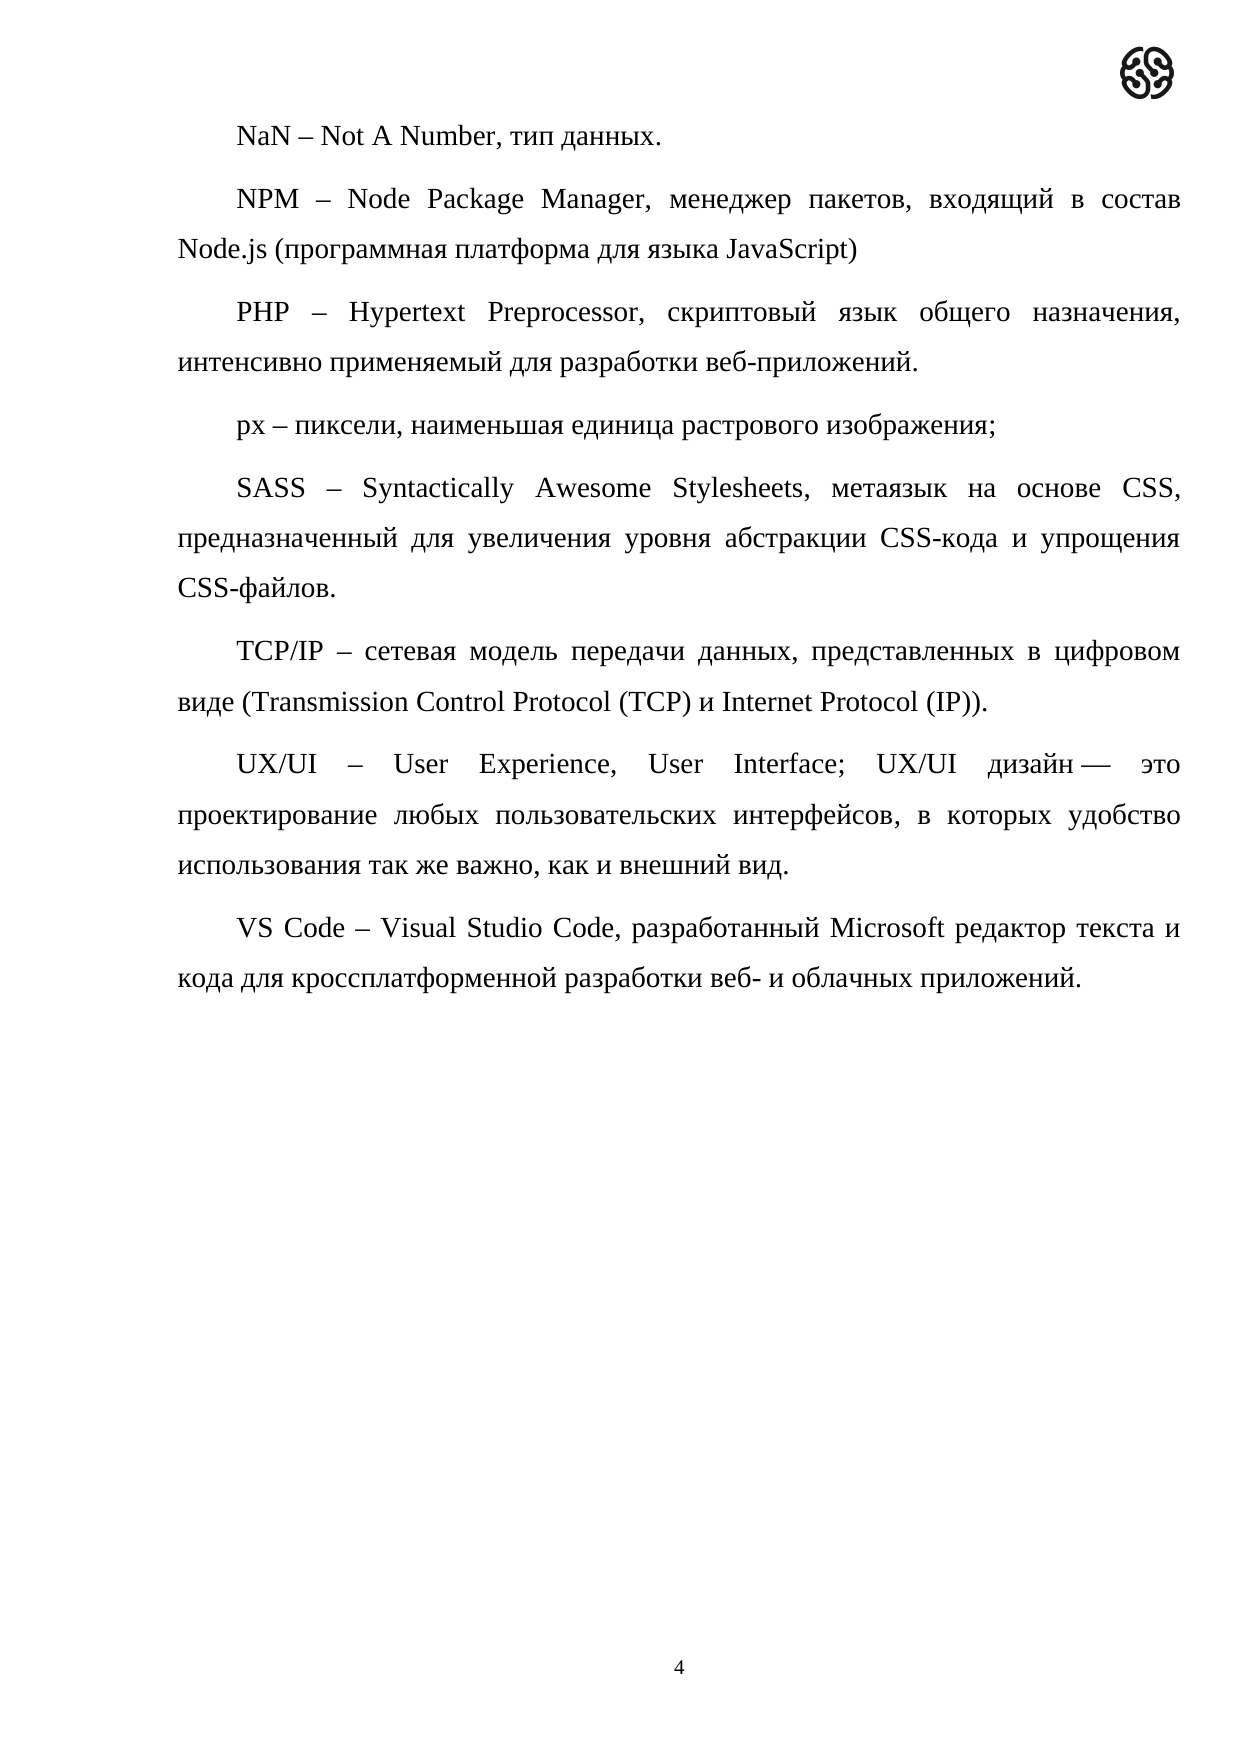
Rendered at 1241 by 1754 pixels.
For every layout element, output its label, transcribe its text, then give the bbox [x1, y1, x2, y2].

text UX/UI – User Experience, User Interface; UX/UI дизайн — это проектирование любых пользовательских интерфейсов, в которых удобство использования так же важно, как и внешний вид. [177, 747, 1181, 881]
text px – пиксели, наименьшая единица растрового изображения; [177, 407, 1181, 441]
text NaN – Not A Number, тип данных. [177, 118, 1181, 152]
text SASS – Syntactically Awesome Stylesheets, метаязык на основе CSS, предназначенный для увеличения уровня абстракции CSS-кода и упрощения CSS-файлов. [177, 470, 1181, 604]
text PHP – Hypertext Preprocessor, скриптовый язык общего назначения, интенсивно применяемый для разработки веб-приложений. [177, 294, 1181, 378]
text TCP/IP – сетевая модель передачи данных, представленных в цифровом виде (Transmission Control Protocol (TCP) и Internet Protocol (IP)). [177, 633, 1181, 717]
text NPM – Node Package Manager, менеджер пакетов, входящий в состав Node.js (программная платформа для языка JavaScript) [177, 181, 1181, 265]
text VS Code – Visual Studio Code, разработанный Microsoft редактор текста и кода для кроссплатформенной разработки веб- и облачных приложений. [177, 910, 1181, 994]
picture [1120, 46, 1174, 100]
